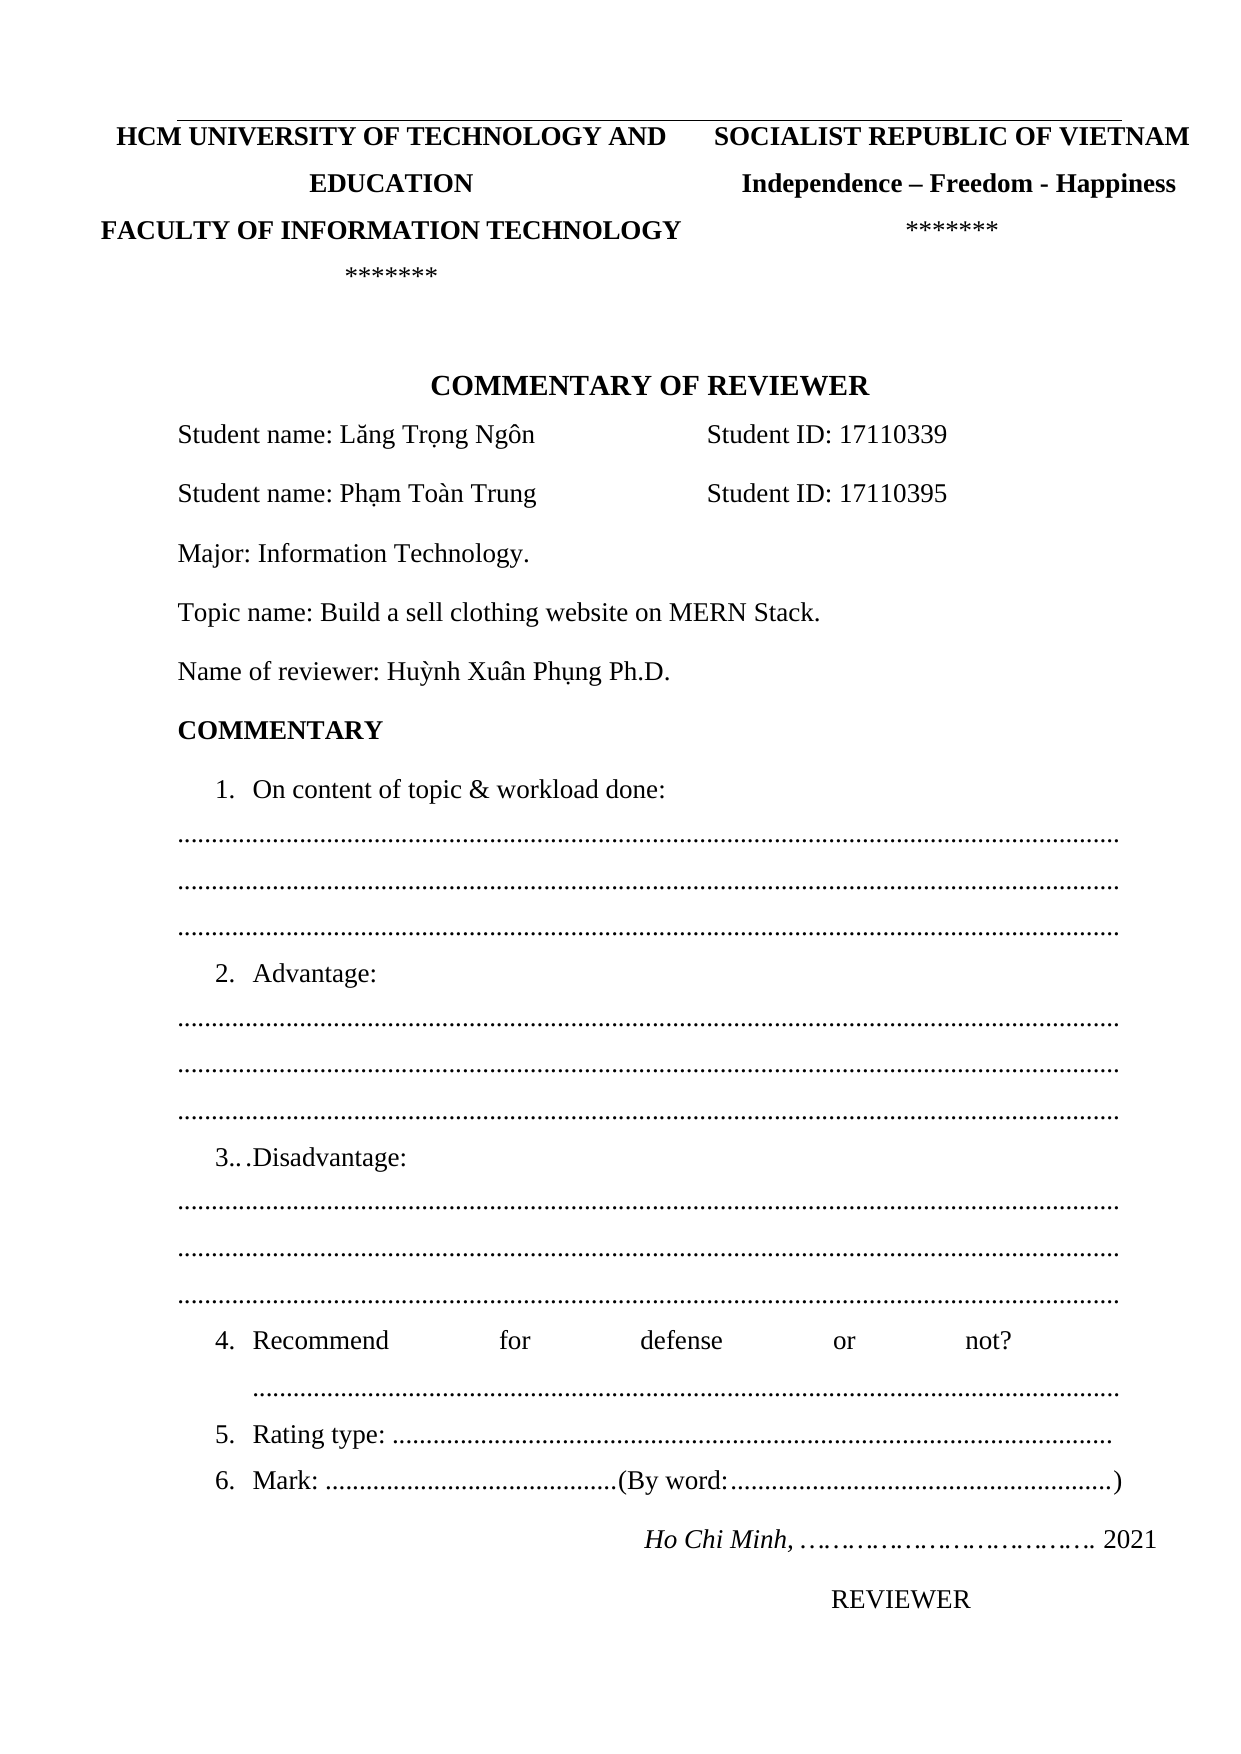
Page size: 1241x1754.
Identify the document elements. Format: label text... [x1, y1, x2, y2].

table_header SOCIALIST REPUBLIC OF VIETNAM Independence – Freedom - Happiness ******* [694, 121, 1210, 307]
text REVIEWER [177, 1583, 1122, 1614]
list Rating type: [215, 1418, 1142, 1449]
text COMMENTARY [177, 714, 1122, 745]
subtitle COMMENTARY OF REVIEWER [177, 368, 1122, 402]
list Advantage: [215, 957, 1122, 988]
text Name of reviewer: Huỳnh Xuân Phụng Ph.D. [177, 655, 1122, 686]
text Ho Chi Minh, ………………………………. 2021 [177, 1523, 1122, 1555]
list Mark: (By word: ) [215, 1464, 1122, 1496]
table_header HCM UNIVERSITY OF TECHNOLOGY AND EDUCATION FACULTY OF INFORMATION TECHNOLOGY ******* [89, 121, 694, 307]
list Disadvantage: [215, 1141, 1122, 1172]
text Major: Information Technology. [177, 537, 1122, 568]
text Topic name: Build a sell clothing website on MERN Stack. [177, 596, 1122, 627]
text Student name: Lăng Trọng Ngôn Student ID: 17110339 [177, 418, 1122, 449]
list Recommend for defense or not? [215, 1324, 1122, 1402]
list On content of topic & workload done: [215, 773, 1122, 804]
text Student name: Phạm Toàn Trung Student ID: 17110395 [177, 478, 1122, 509]
